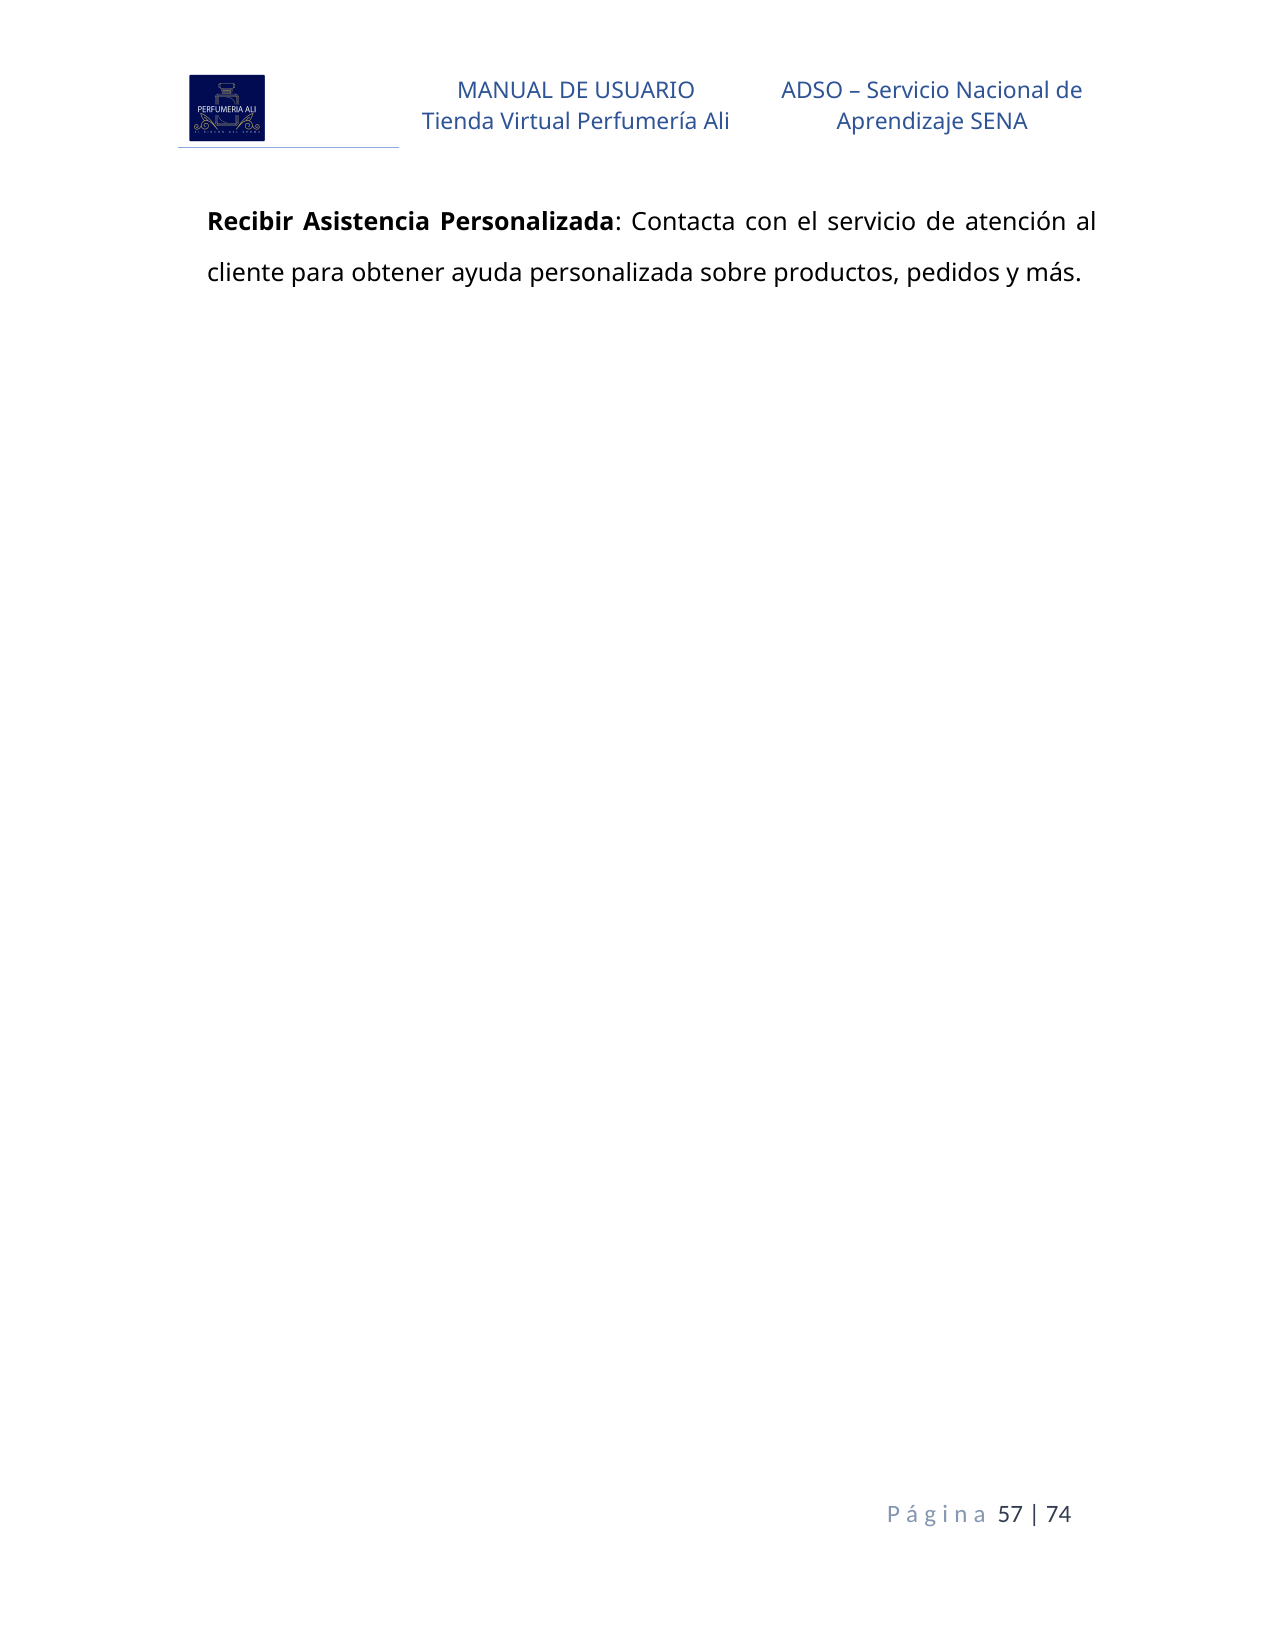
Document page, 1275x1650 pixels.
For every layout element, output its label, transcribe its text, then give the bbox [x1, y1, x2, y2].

list Recibir Asistencia Personalizada: Contacta con el servicio de atención al cliente para obtener ayuda personalizada sobre productos, pedidos y más. [207, 204, 1098, 289]
picture [188, 73, 266, 143]
